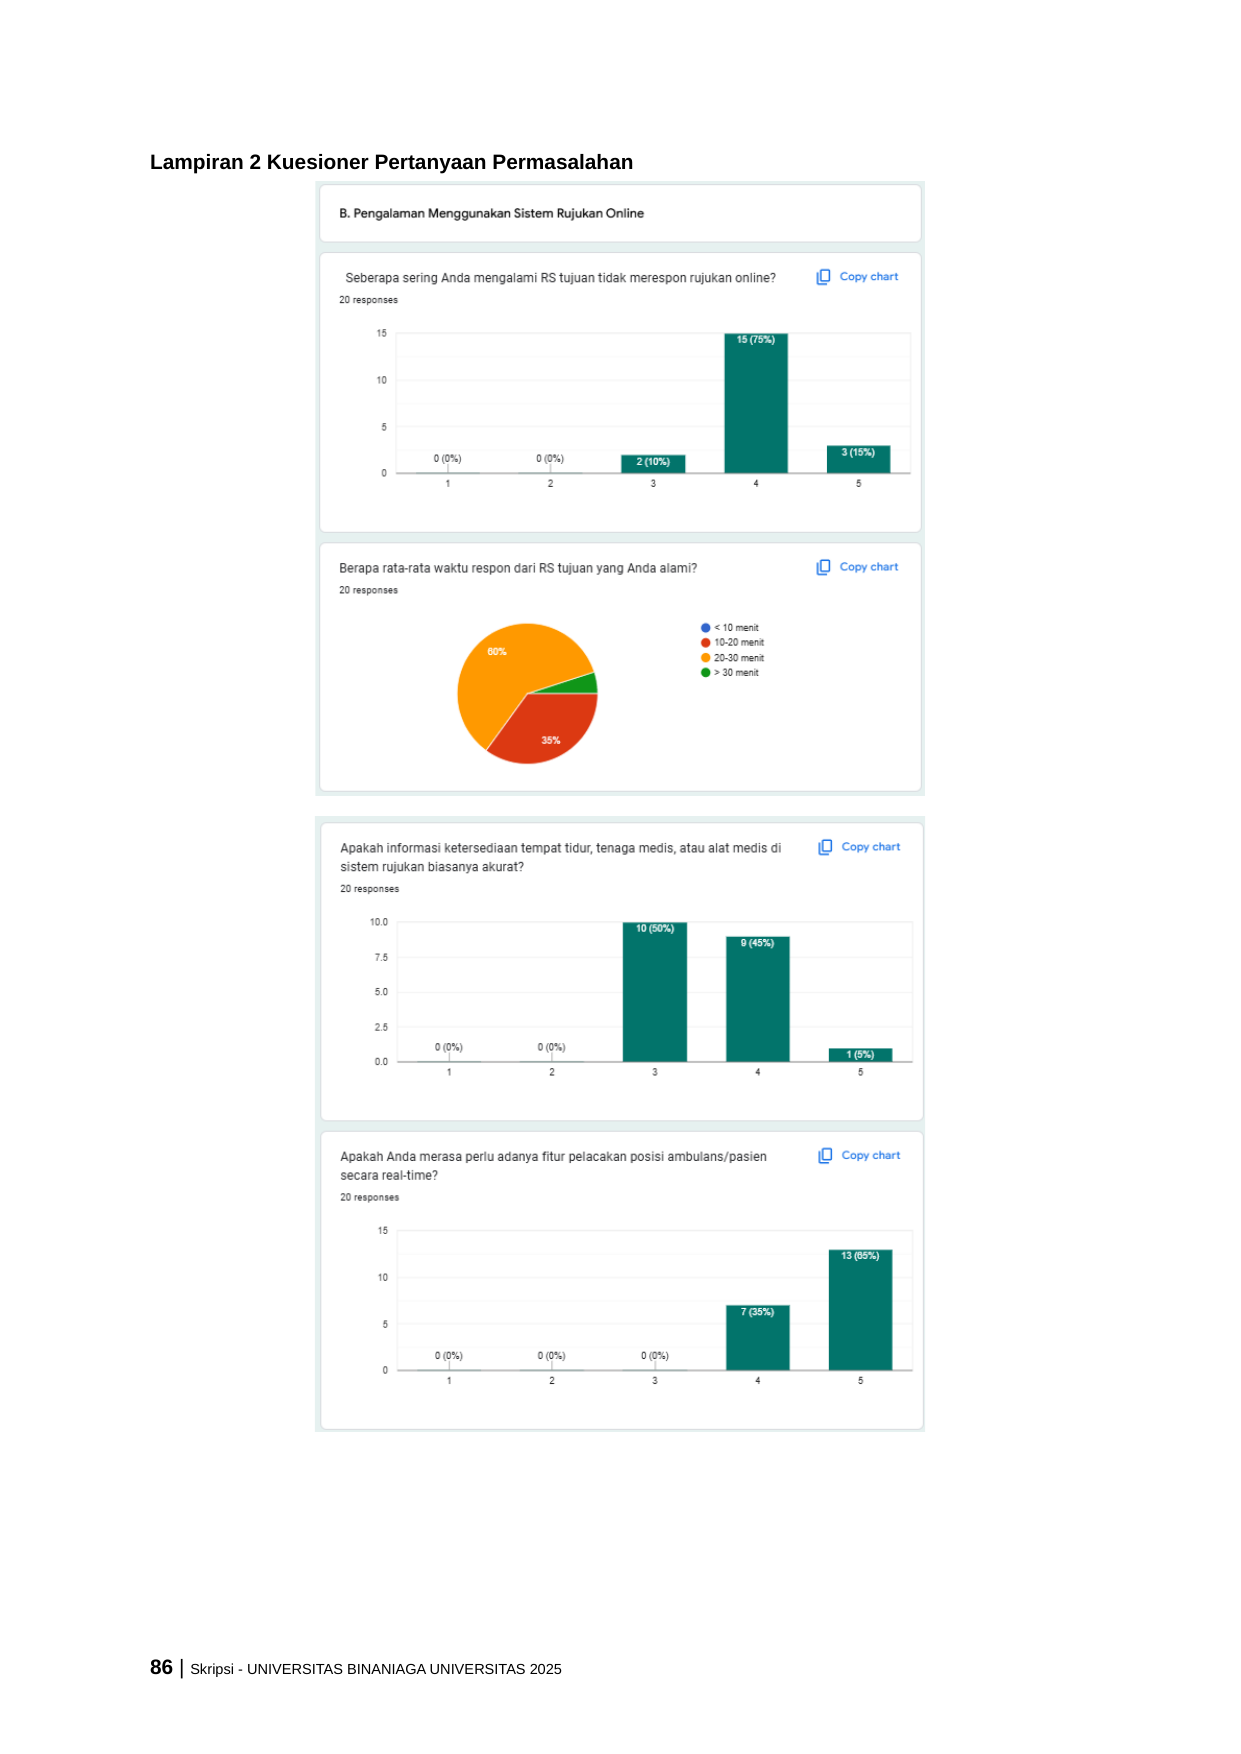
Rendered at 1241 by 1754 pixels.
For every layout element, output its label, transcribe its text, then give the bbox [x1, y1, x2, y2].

picture [315, 181, 925, 796]
picture [314, 816, 926, 1432]
subtitle Lampiran 2 Kuesioner Pertanyaan Permasalahan [150, 150, 1090, 174]
